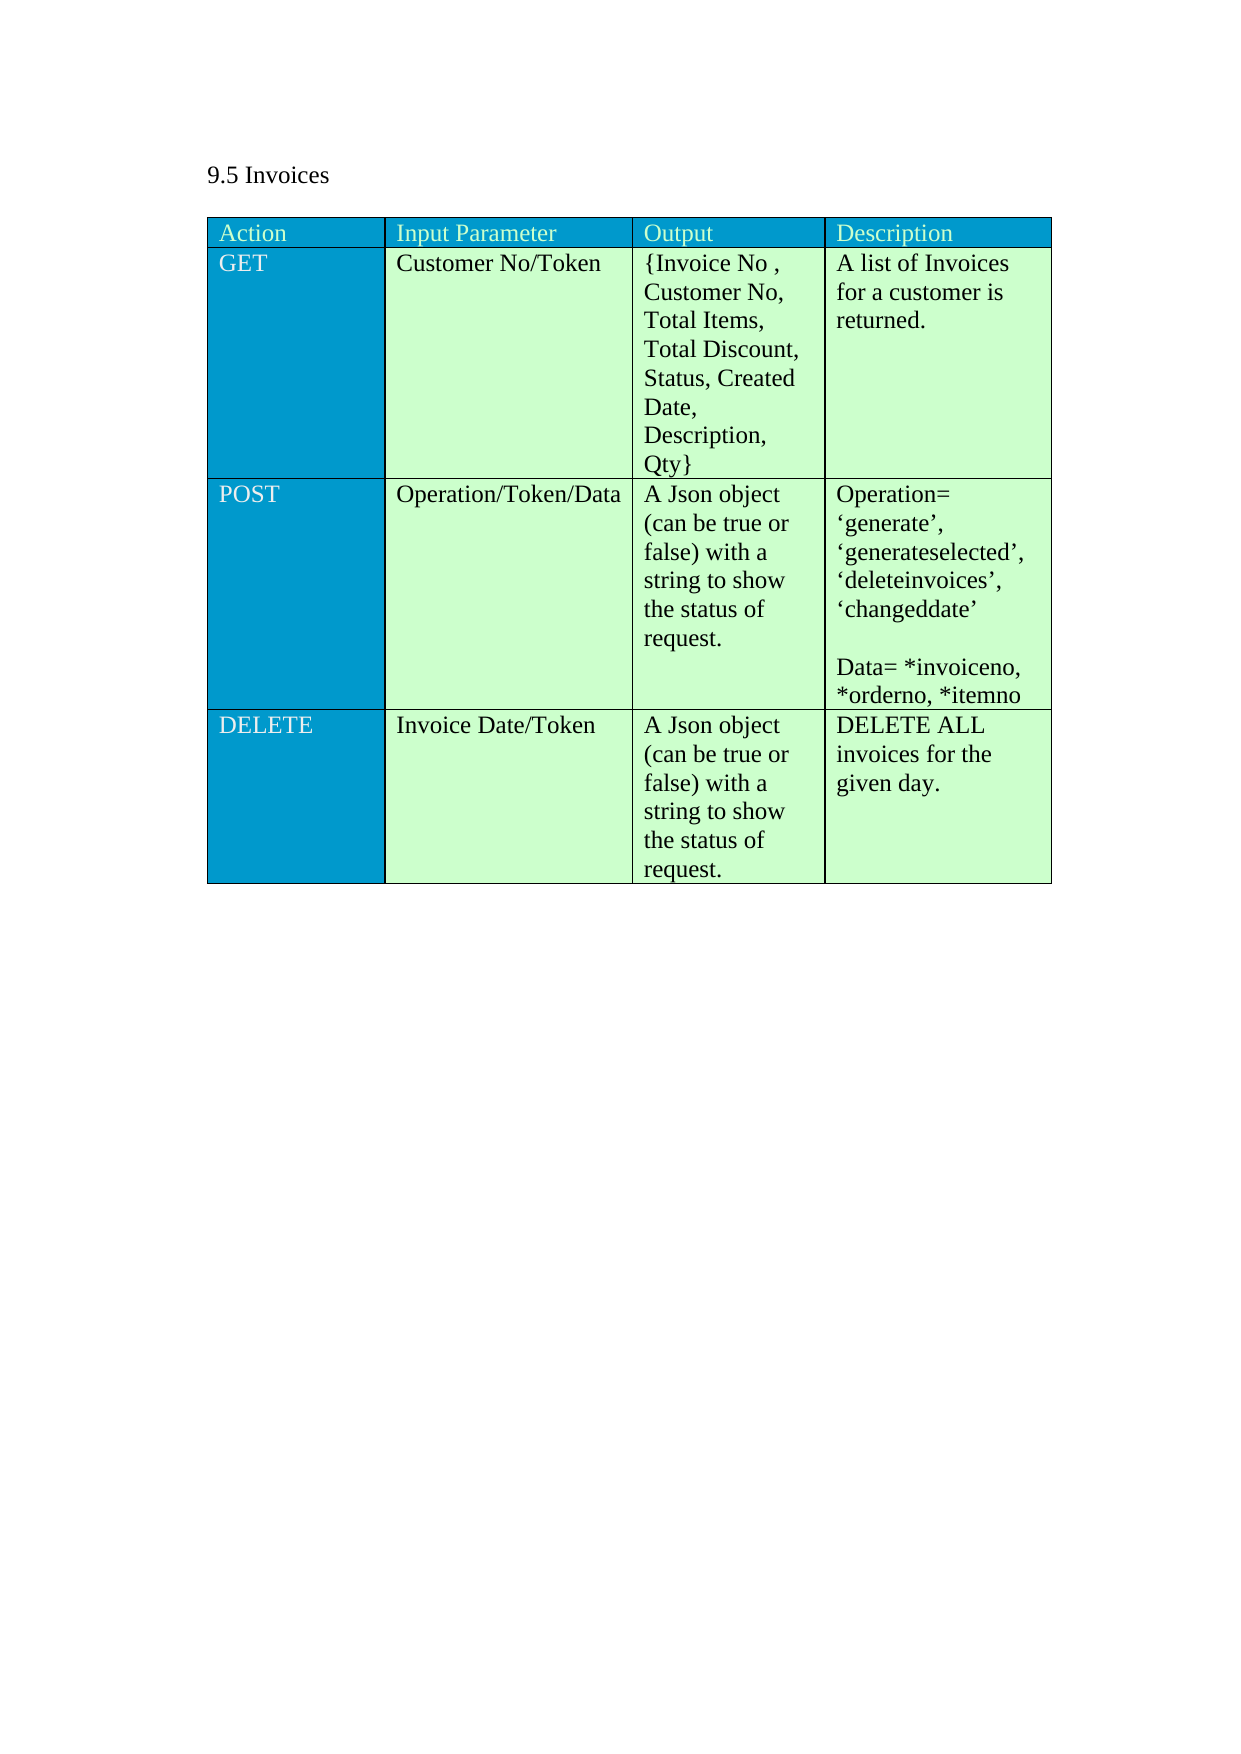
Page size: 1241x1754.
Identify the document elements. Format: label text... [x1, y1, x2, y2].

table_cell POST [208, 479, 384, 709]
table_cell Operation= ‘generate’, ‘generateselected’, ‘deleteinvoices’, ‘changeddate’ Data= *invoiceno, *orderno, *itemno [826, 479, 1051, 709]
table_cell Invoice Date/Token [386, 710, 632, 883]
table_cell DELETE ALL invoices for the given day. [826, 710, 1051, 883]
table_cell Operation/Token/Data [386, 479, 632, 709]
table_cell A list of Invoices for a customer is returned. [826, 248, 1051, 478]
table_cell A Json object (can be true or false) with a string to show the status of request. [633, 710, 824, 883]
table_cell DELETE [208, 710, 384, 883]
table_cell {Invoice No , Customer No, Total Items, Total Discount, Status, Created Date, Description, Qty} [633, 248, 824, 478]
table_header Input Parameter [386, 218, 632, 247]
table_cell Customer No/Token [386, 248, 632, 478]
table_header Action [208, 218, 384, 247]
table_header Description [826, 218, 1051, 247]
table_cell A Json object (can be true or false) with a string to show the status of request. [633, 479, 824, 709]
table_cell GET [208, 248, 384, 478]
table_header Output [633, 218, 824, 247]
subtitle 9.5 Invoices [207, 160, 1053, 188]
